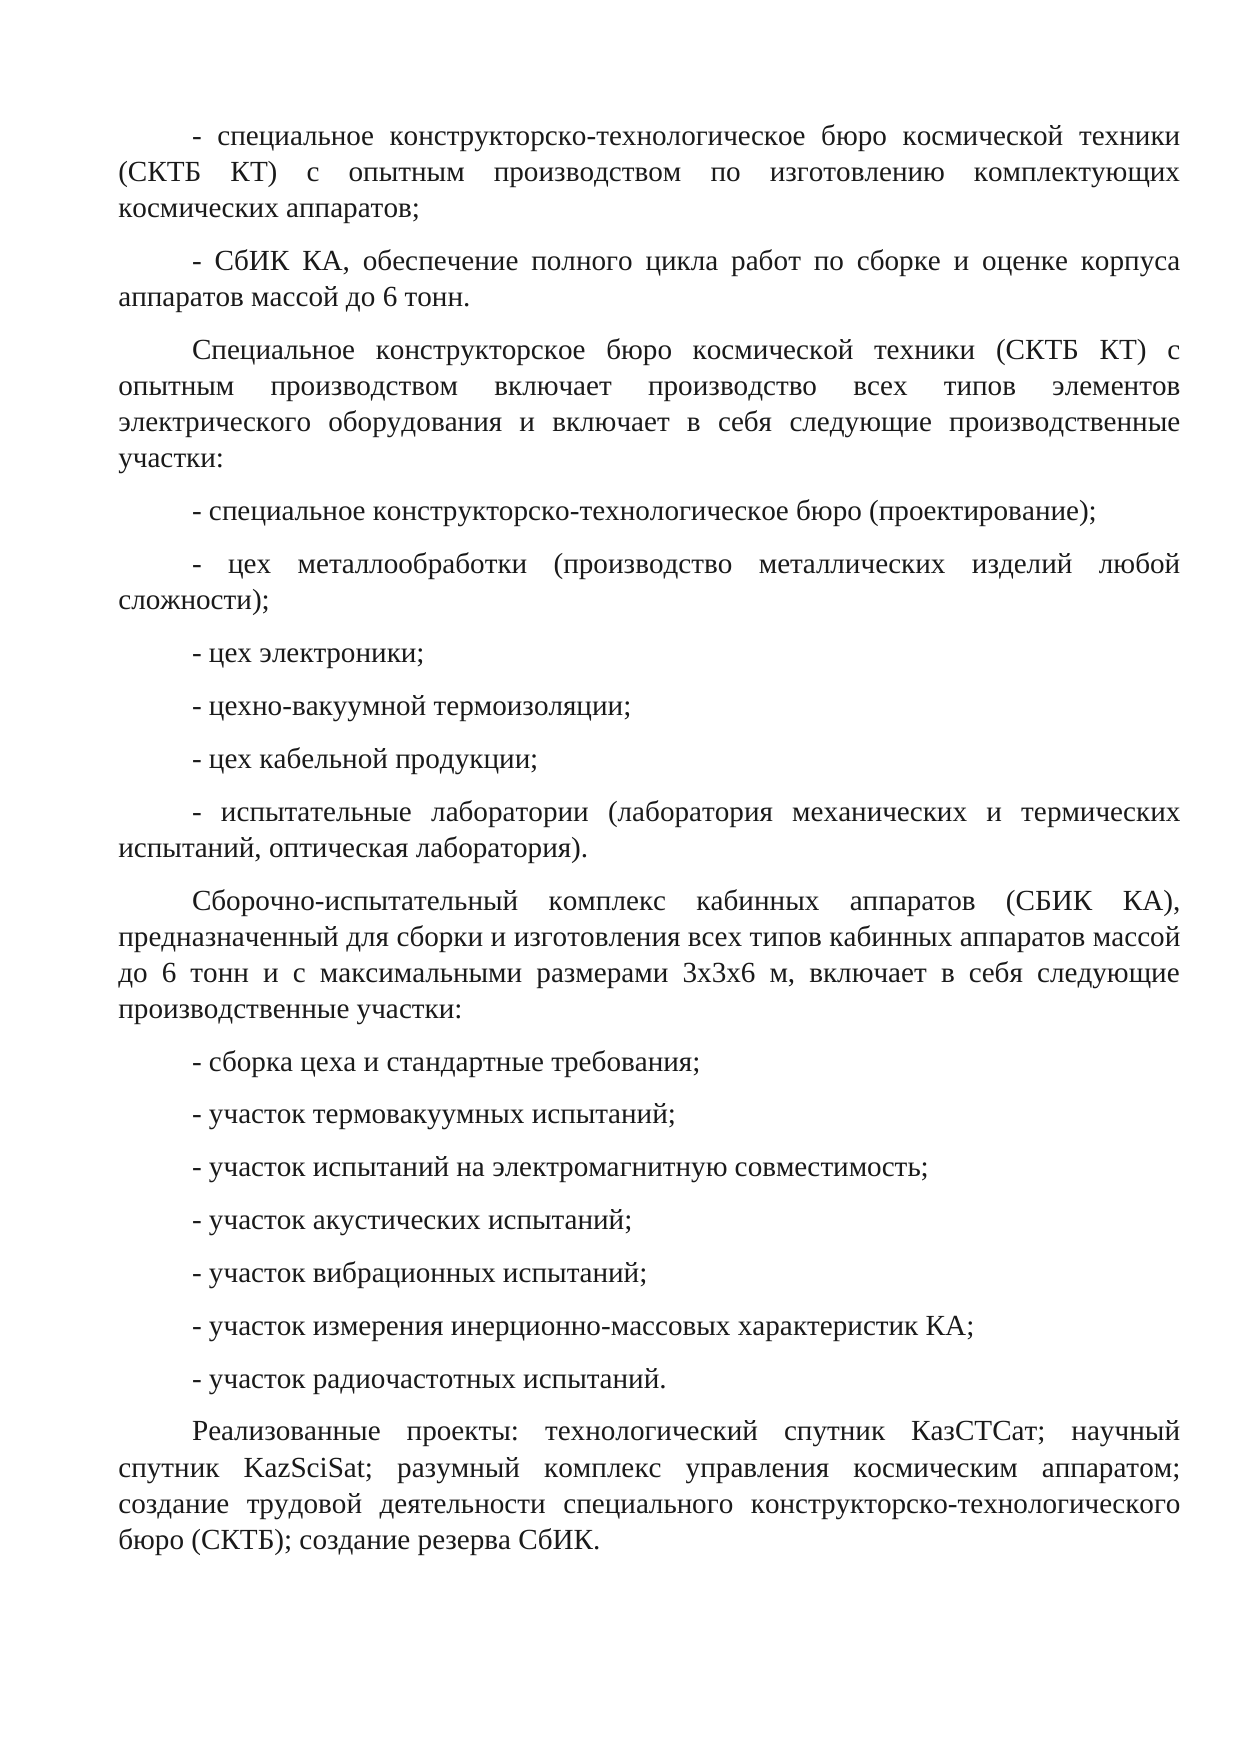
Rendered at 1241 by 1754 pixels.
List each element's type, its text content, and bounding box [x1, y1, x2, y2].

text - СбИК КА, обеспечение полного цикла работ по сборке и оценке корпуса аппаратов массой до 6 тонн. [118, 243, 1181, 313]
text - цехно-вакуумной термоизоляции; [118, 688, 1181, 722]
text - участок термовакуумных испытаний; [118, 1097, 1181, 1130]
text - участок радиочастотных испытаний. [118, 1361, 1181, 1394]
text - участок испытаний на электромагнитную совместимость; [118, 1149, 1181, 1183]
text - специальное конструкторско-технологическое бюро (проектирование); [118, 493, 1181, 527]
text Сборочно-испытательный комплекс кабинных аппаратов (СБИК КА), предназначенный для сборки и изготовления всех типов кабинных аппаратов массой до 6 тонн и с максимальными размерами 3х3х6 м, включает в себя следующие производственные участки: [118, 883, 1181, 1024]
text - специальное конструкторско-технологическое бюро космической техники (СКТБ КТ) с опытным производством по изготовлению комплектующих космических аппаратов; [118, 118, 1181, 224]
text Реализованные проекты: технологический спутник КазСТСат; научный спутник KazSciSat; разумный комплекс управления космическим аппаратом; создание трудовой деятельности специального конструкторско-технологического бюро (СКТБ); создание резерва СбИК. [118, 1413, 1181, 1556]
text - цех электроники; [118, 635, 1181, 669]
text - цех металлообработки (производство металлических изделий любой сложности); [118, 546, 1181, 616]
text - сборка цеха и стандартные требования; [118, 1044, 1181, 1077]
text Специальное конструкторское бюро космической техники (СКТБ КТ) с опытным производством включает производство всех типов элементов электрического оборудования и включает в себя следующие производственные участки: [118, 332, 1181, 474]
text - цех кабельной продукции; [118, 741, 1181, 774]
text - участок вибрационных испытаний; [118, 1255, 1181, 1289]
text - испытательные лаборатории (лаборатория механических и термических испытаний, оптическая лаборатория). [118, 794, 1181, 863]
text - участок акустических испытаний; [118, 1202, 1181, 1236]
text - участок измерения инерционно-массовых характеристик КА; [118, 1308, 1181, 1341]
